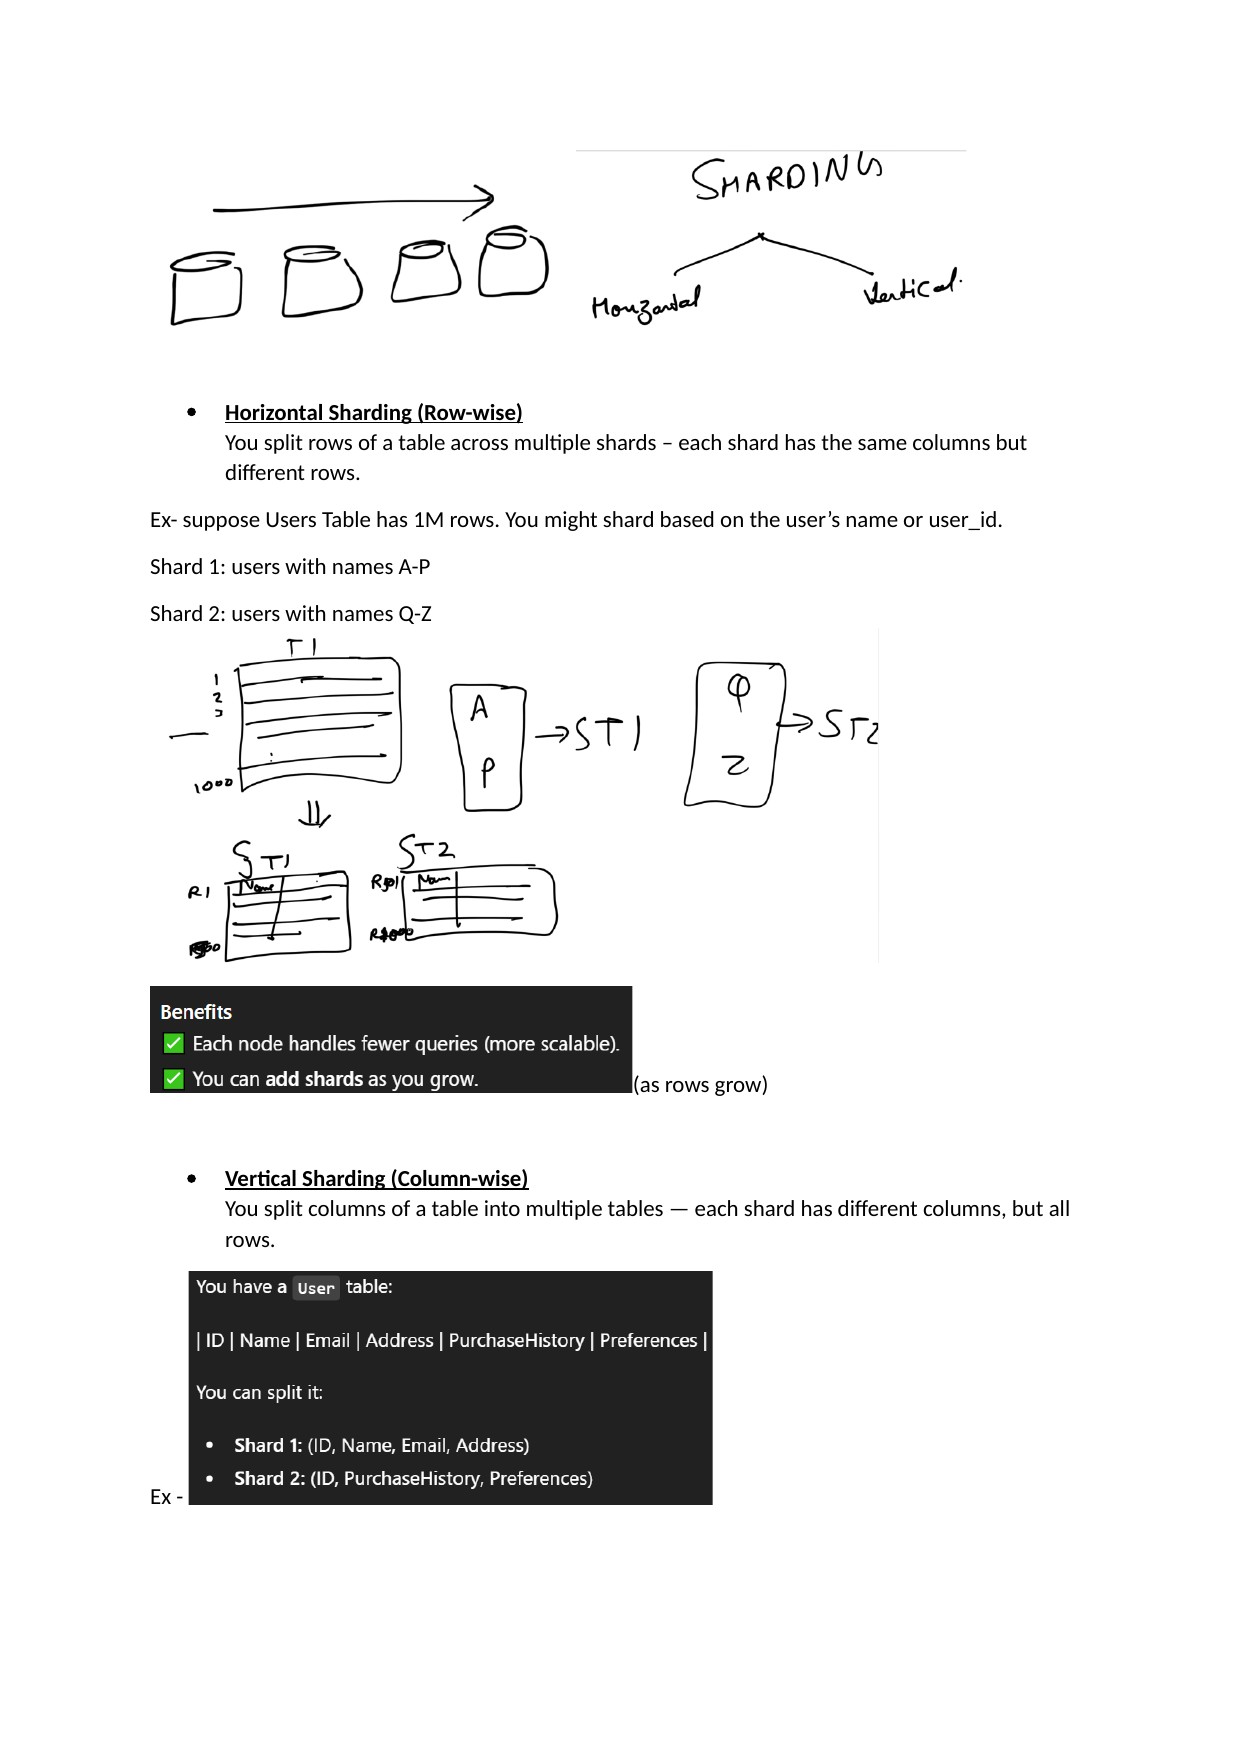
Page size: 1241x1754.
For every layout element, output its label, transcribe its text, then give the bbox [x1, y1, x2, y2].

list Horizontal Sharding (Row-wise) [187, 398, 1090, 426]
picture [188, 1271, 713, 1505]
picture [576, 150, 967, 332]
list You split columns of a table into multiple tables — each shard has different columns, but all rows. [225, 1194, 1090, 1253]
picture [155, 180, 566, 332]
picture [150, 628, 880, 963]
text Ex- suppose Users Table has 1M rows. You might shard based on the user’s name or user_id. [150, 505, 1090, 533]
list You split rows of a table across multiple shards – each shard has the same columns but different rows. [225, 428, 1090, 486]
picture [150, 986, 633, 1093]
text Shard 1: users with names A-P [150, 552, 1090, 580]
list Vertical Sharding (Column-wise) [187, 1164, 1090, 1192]
